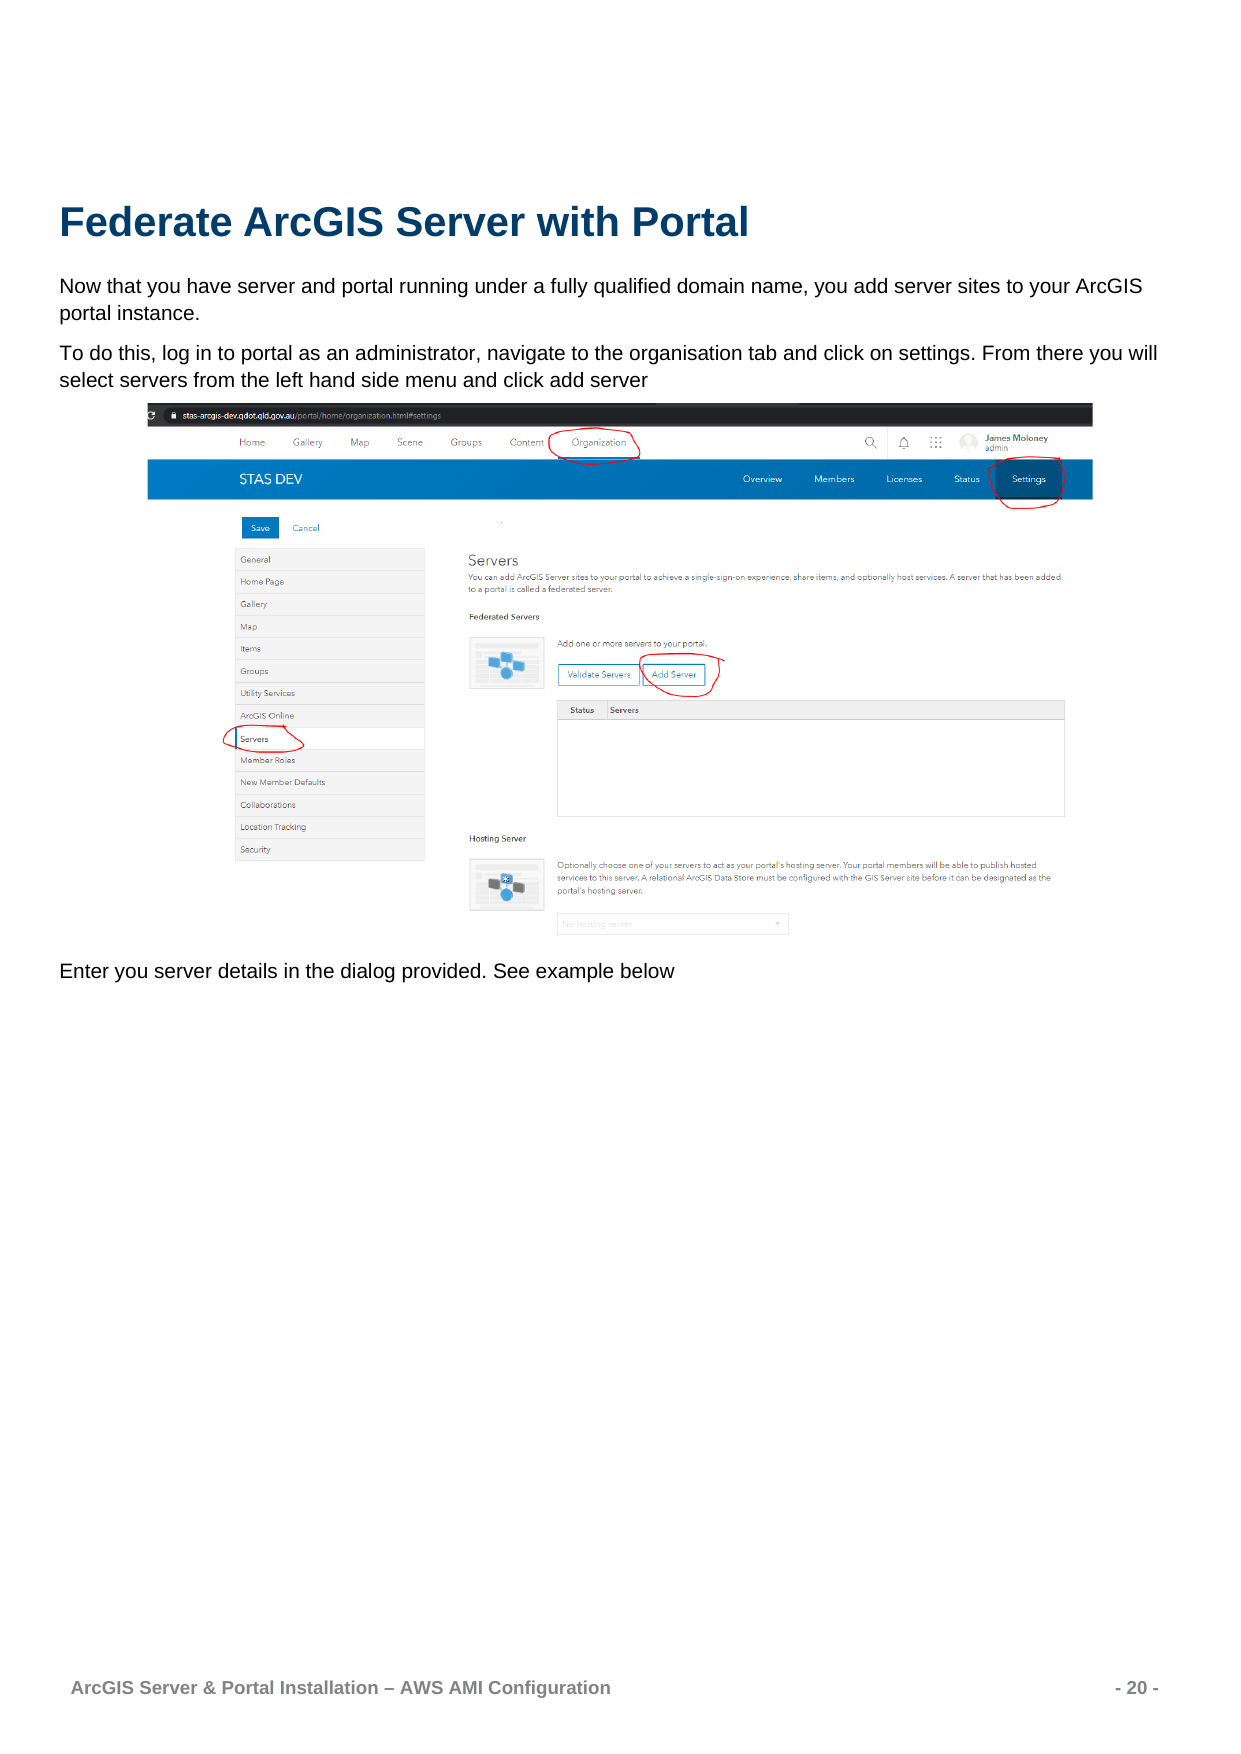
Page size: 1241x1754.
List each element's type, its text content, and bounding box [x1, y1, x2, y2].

text Now that you have server and portal running under a fully qualified domain name, you add server sites to your ArcGIS portal instance. [59, 271, 1181, 325]
subtitle Federate ArcGIS Server with Portal [59, 198, 1181, 246]
text To do this, log in to portal as an administrator, navigate to the organisation tab and click on settings. From there you will select servers from the left hand side menu and click add server [59, 337, 1181, 391]
picture [147, 403, 1093, 944]
text Enter you server details in the dialog provided. See example below [59, 956, 1181, 983]
